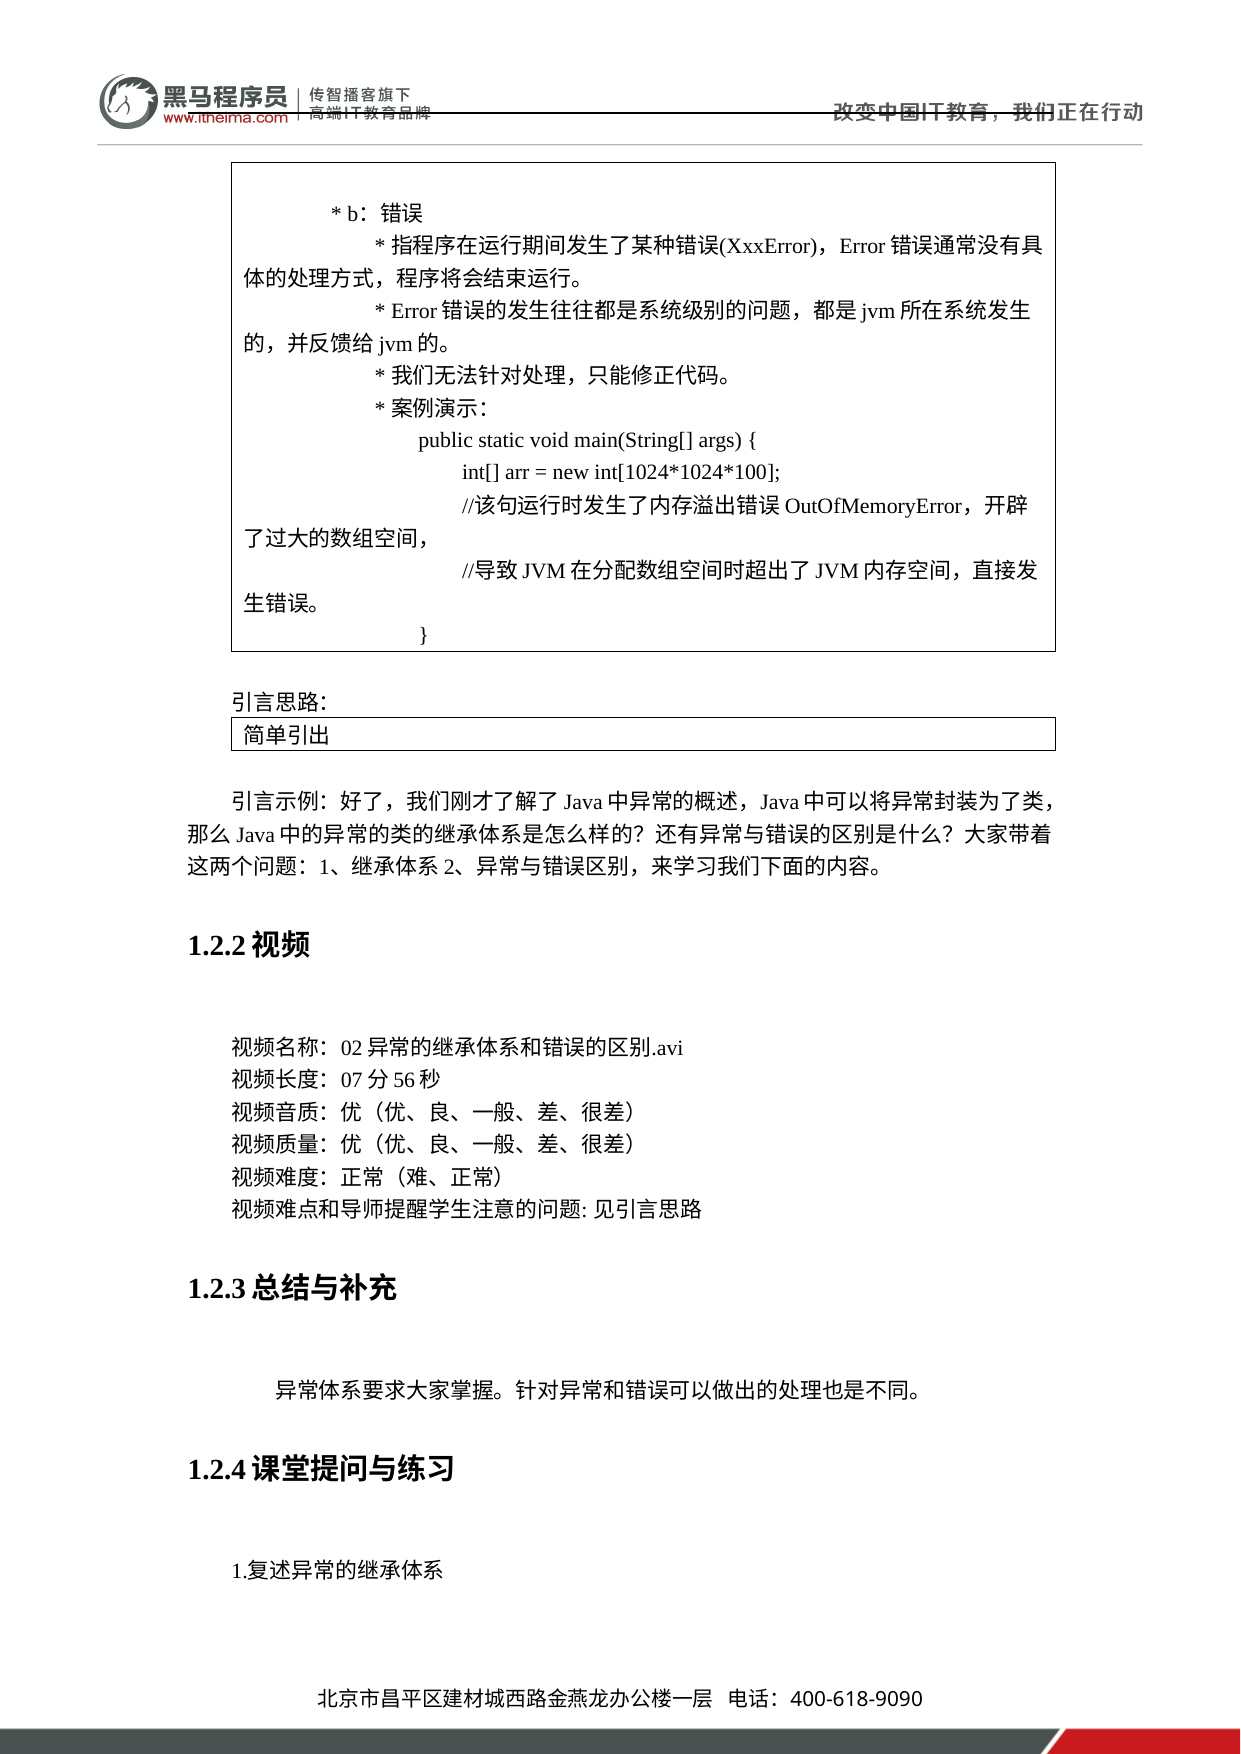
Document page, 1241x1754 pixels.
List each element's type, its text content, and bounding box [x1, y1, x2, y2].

subtitle 1.2.2视频 [187, 910, 1053, 975]
text 视频音质：优（优、良、一般、差、很差） [231, 1094, 1053, 1127]
subtitle 1.2.4课堂提问与练习 [187, 1434, 1053, 1499]
text 视频难度：正常（难、正常） [231, 1159, 1053, 1192]
list 复述异常的继承体系 [231, 1553, 1053, 1585]
text 那么Java中的异常的类的继承体系是怎么样的？还有异常与错误的区别是什么？大家带着这两个问题：1、继承体系2、异常与错误区别，来学习我们下面的内容。 [187, 816, 1053, 881]
text 视频质量：优（优、良、一般、差、很差） [231, 1127, 1053, 1159]
text 视频名称：02异常的继承体系和错误的区别.avi [187, 1029, 1053, 1062]
text 引言示例：好了，我们刚才了解了Java中异常的概述，Java中可以将异常封装为了类， [187, 784, 1053, 816]
table_header 简单引出 [232, 718, 1055, 750]
picture [0, 3, 1241, 153]
picture [0, 1669, 1241, 1754]
text 视频长度：07分56秒 [231, 1062, 1053, 1094]
text 视频难点和导师提醒学生注意的问题: 见引言思路 [231, 1192, 1053, 1224]
subtitle 1.2.3总结与补充 [187, 1253, 1053, 1318]
text 引言思路： [187, 684, 1053, 717]
text 异常体系要求大家掌握。针对异常和错误可以做出的处理也是不同。 [231, 1372, 1053, 1405]
